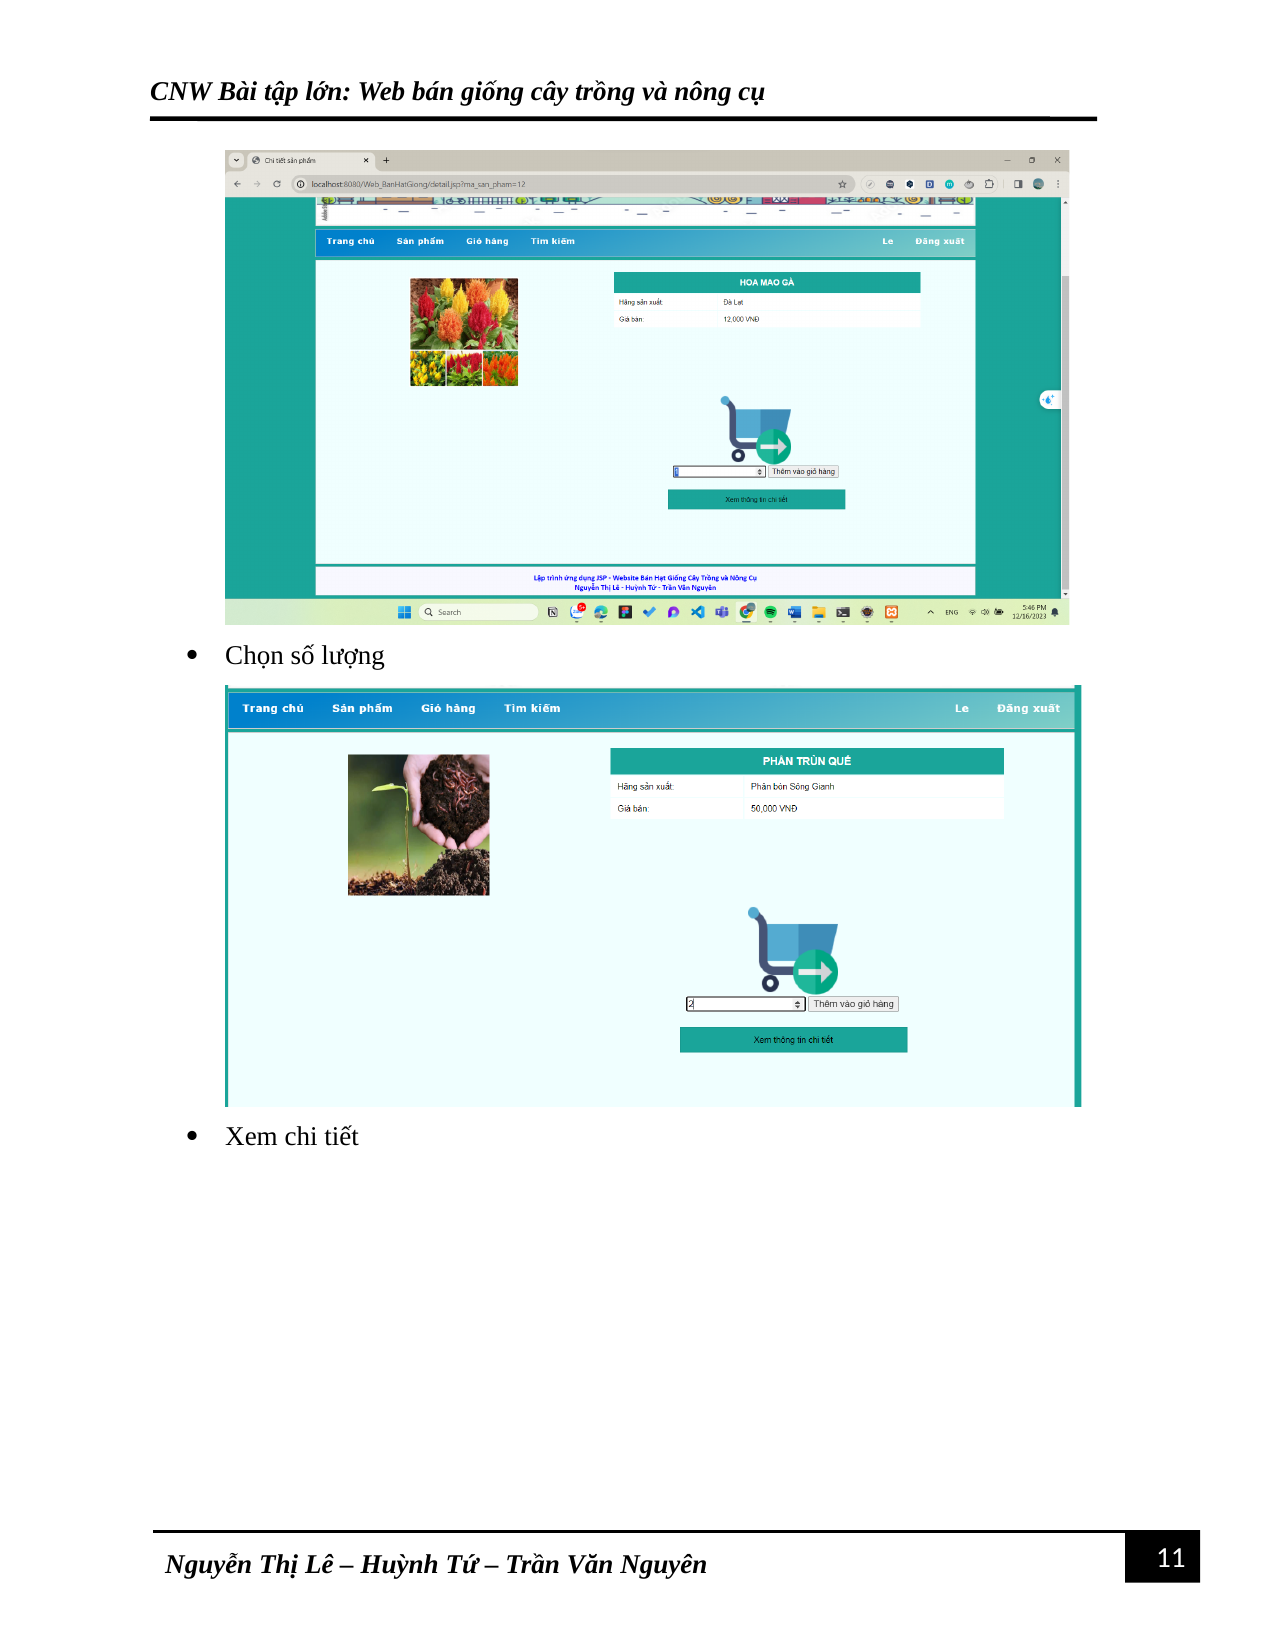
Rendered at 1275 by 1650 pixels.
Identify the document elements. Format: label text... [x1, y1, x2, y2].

list Xem chi tiết [187, 1120, 1125, 1152]
list Chọn số lượng [187, 639, 1125, 670]
picture [225, 685, 1082, 1107]
picture [225, 150, 1070, 625]
